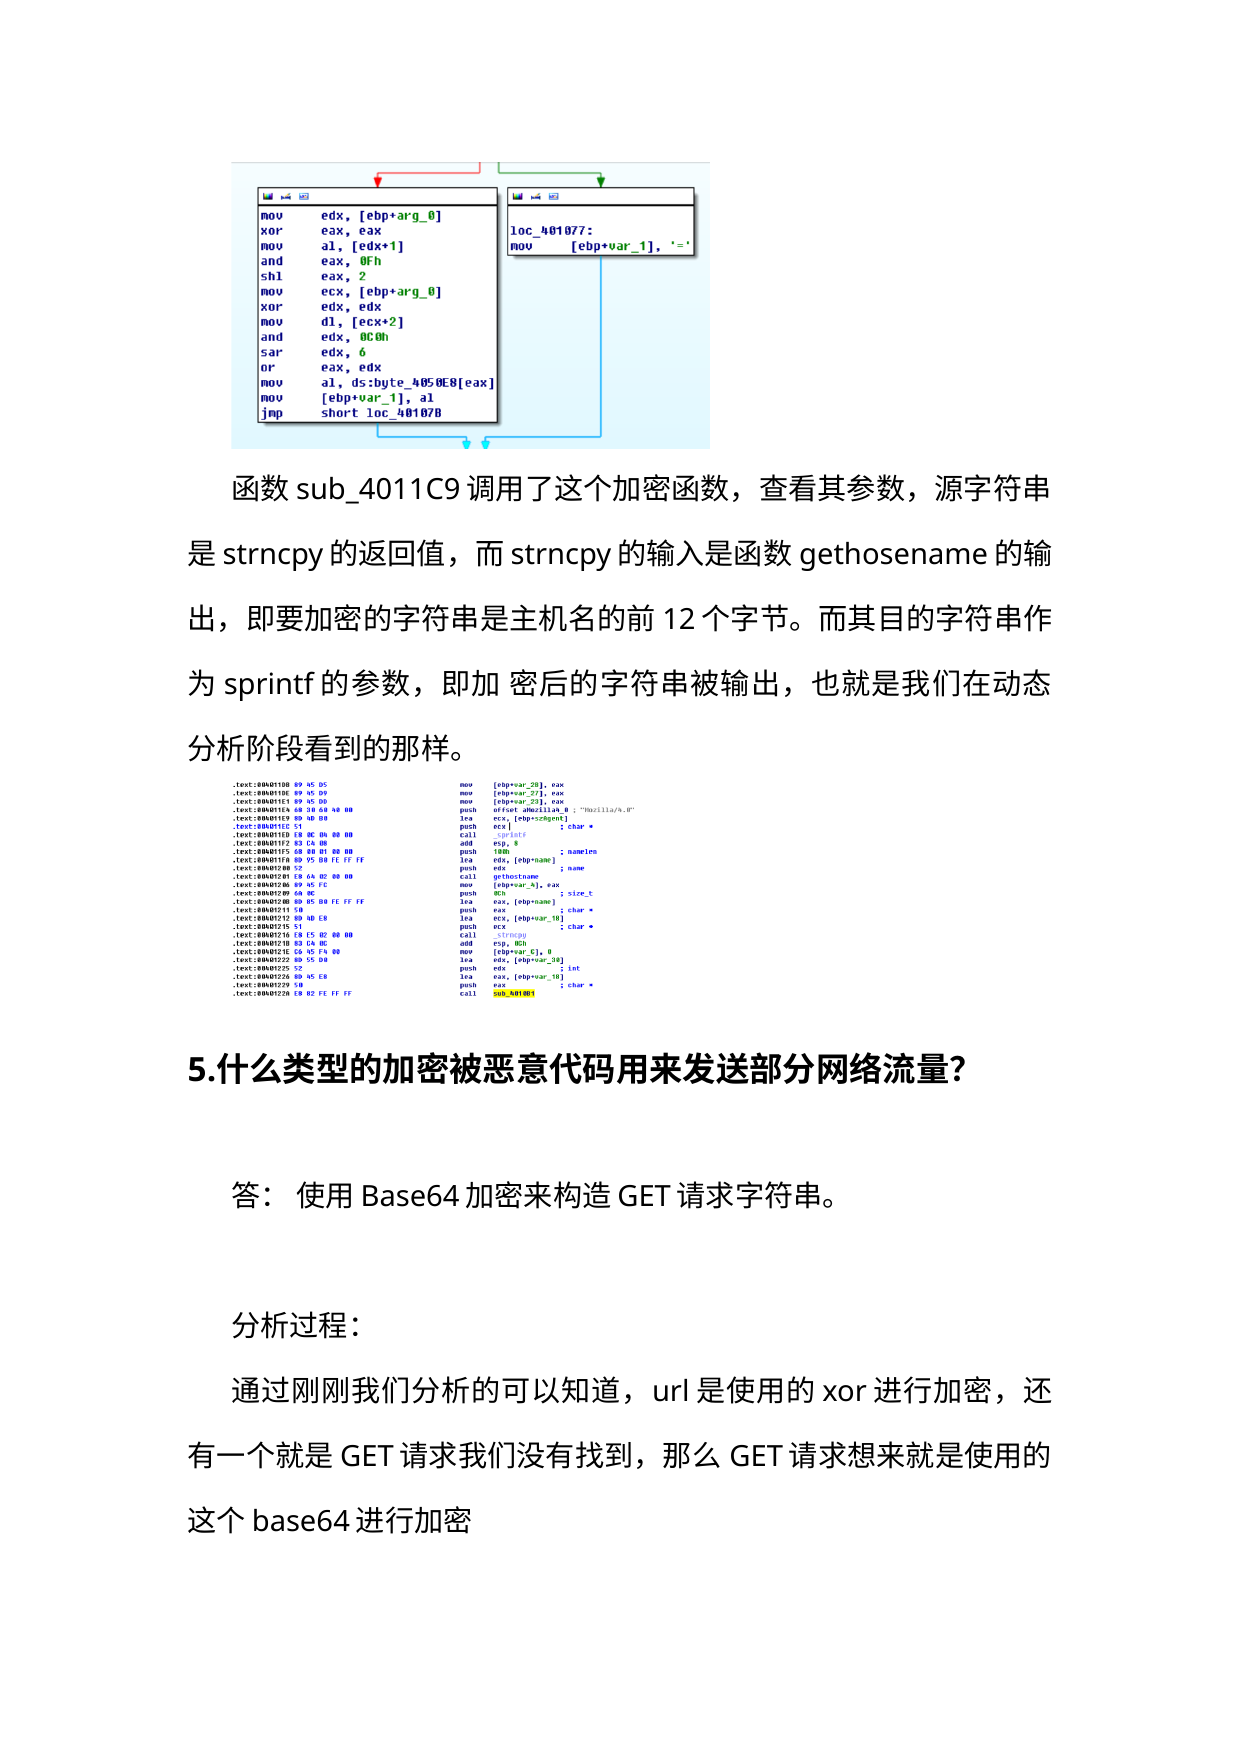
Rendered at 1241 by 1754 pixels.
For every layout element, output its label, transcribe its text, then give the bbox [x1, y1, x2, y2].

picture [231, 162, 710, 449]
text 函数sub_4011C9调用了这个加密函数，查看其参数，源字符串是strncpy的返回值，而strncpy的输入是函数 gethosename的输出，即要加密的字符串是主机名的前12个字节。而其目的字符串作为sprintf的参数，即加 密后的字符串被输出，也就是我们在动态分析阶段看到的那样。 [187, 454, 1053, 779]
picture [231, 779, 691, 1000]
text 分析过程： [187, 1291, 1053, 1356]
text 答： 使用Base64加密来构造GET请求字符串。 [187, 1161, 1053, 1226]
subtitle 5.什么类型的加密被恶意代码用来发送部分网络流量？ [187, 1034, 1053, 1099]
text 通过刚刚我们分析的可以知道，url是使用的xor进行加密，还有一个就是GET请求我们没有找到，那么 GET请求想来就是使用的这个base64进行加密 [187, 1356, 1053, 1551]
